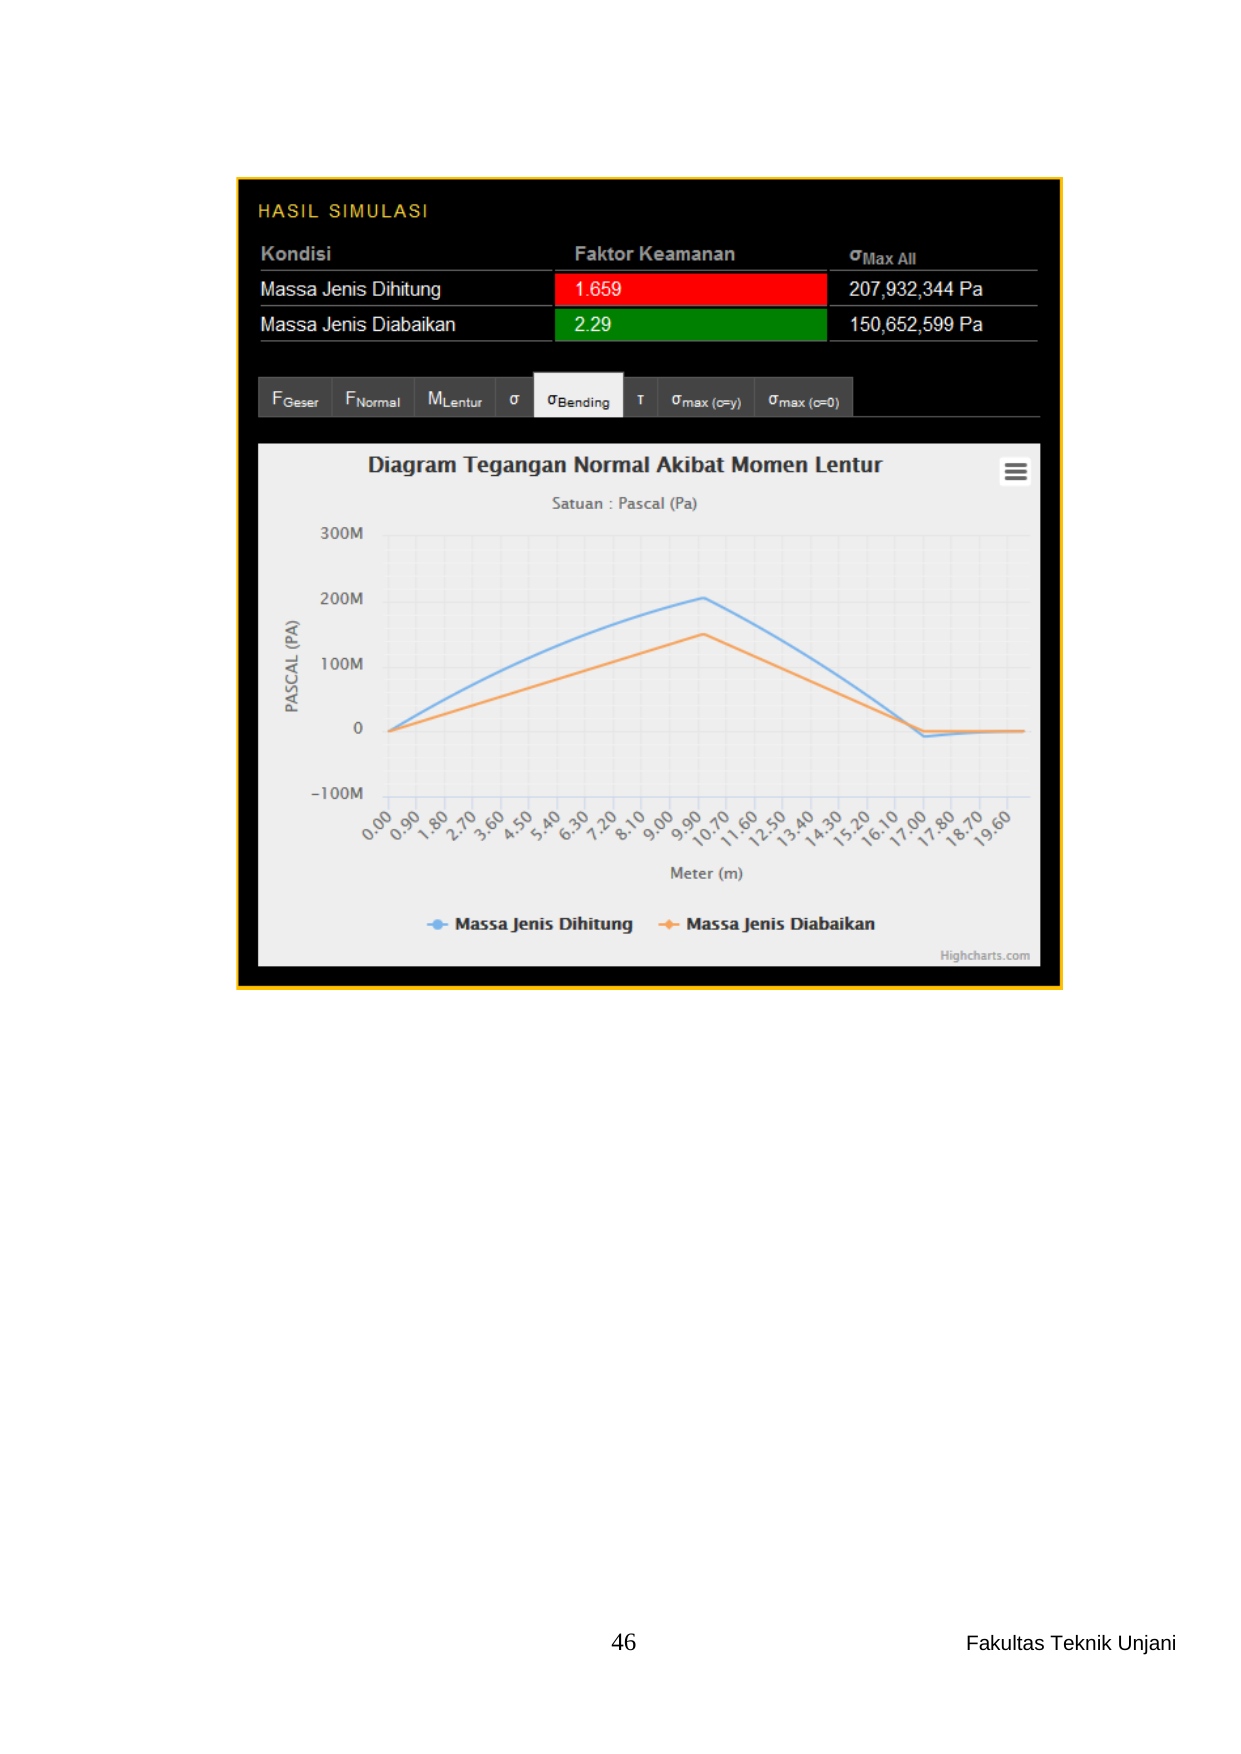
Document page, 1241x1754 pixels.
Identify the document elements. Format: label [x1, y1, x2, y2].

picture [236, 177, 1063, 990]
